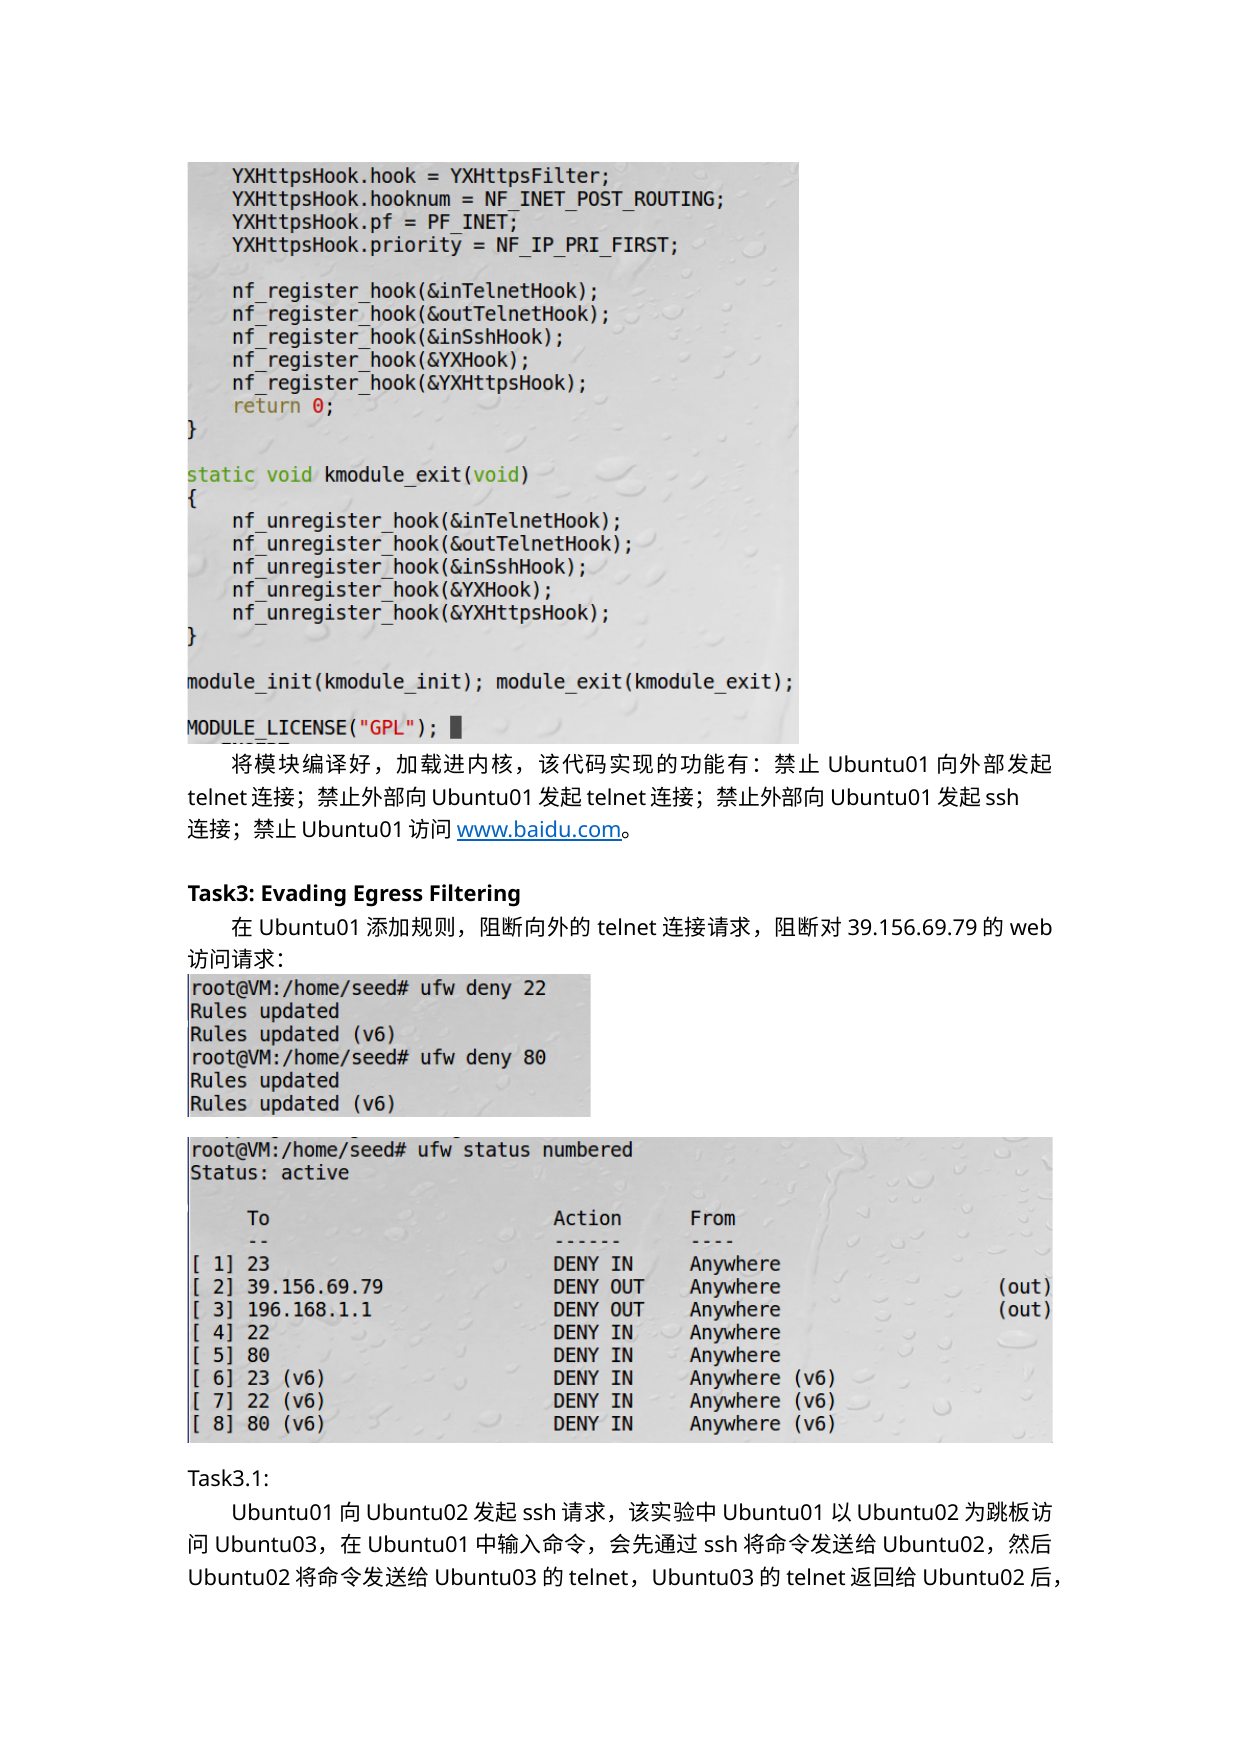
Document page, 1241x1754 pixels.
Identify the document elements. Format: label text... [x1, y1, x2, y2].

text 连接；禁止Ubuntu01访问www.baidu.com。 [187, 812, 1053, 844]
picture [187, 1137, 1053, 1443]
picture [187, 974, 591, 1117]
text Task3.1: [187, 1462, 1053, 1494]
text 将模块编译好，加载进内核，该代码实现的功能有：禁止Ubuntu01向外部发起telnet连接；禁止外部向Ubuntu01发起telnet连接；禁止外部向Ubuntu01发起ssh [187, 747, 1053, 812]
text Task3: Evading Egress Filtering [187, 877, 1053, 909]
text 在Ubuntu01添加规则，阻断向外的telnet连接请求，阻断对39.156.69.79的web访问请求： [187, 909, 1053, 974]
picture [187, 162, 799, 744]
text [187, 1494, 1053, 1592]
